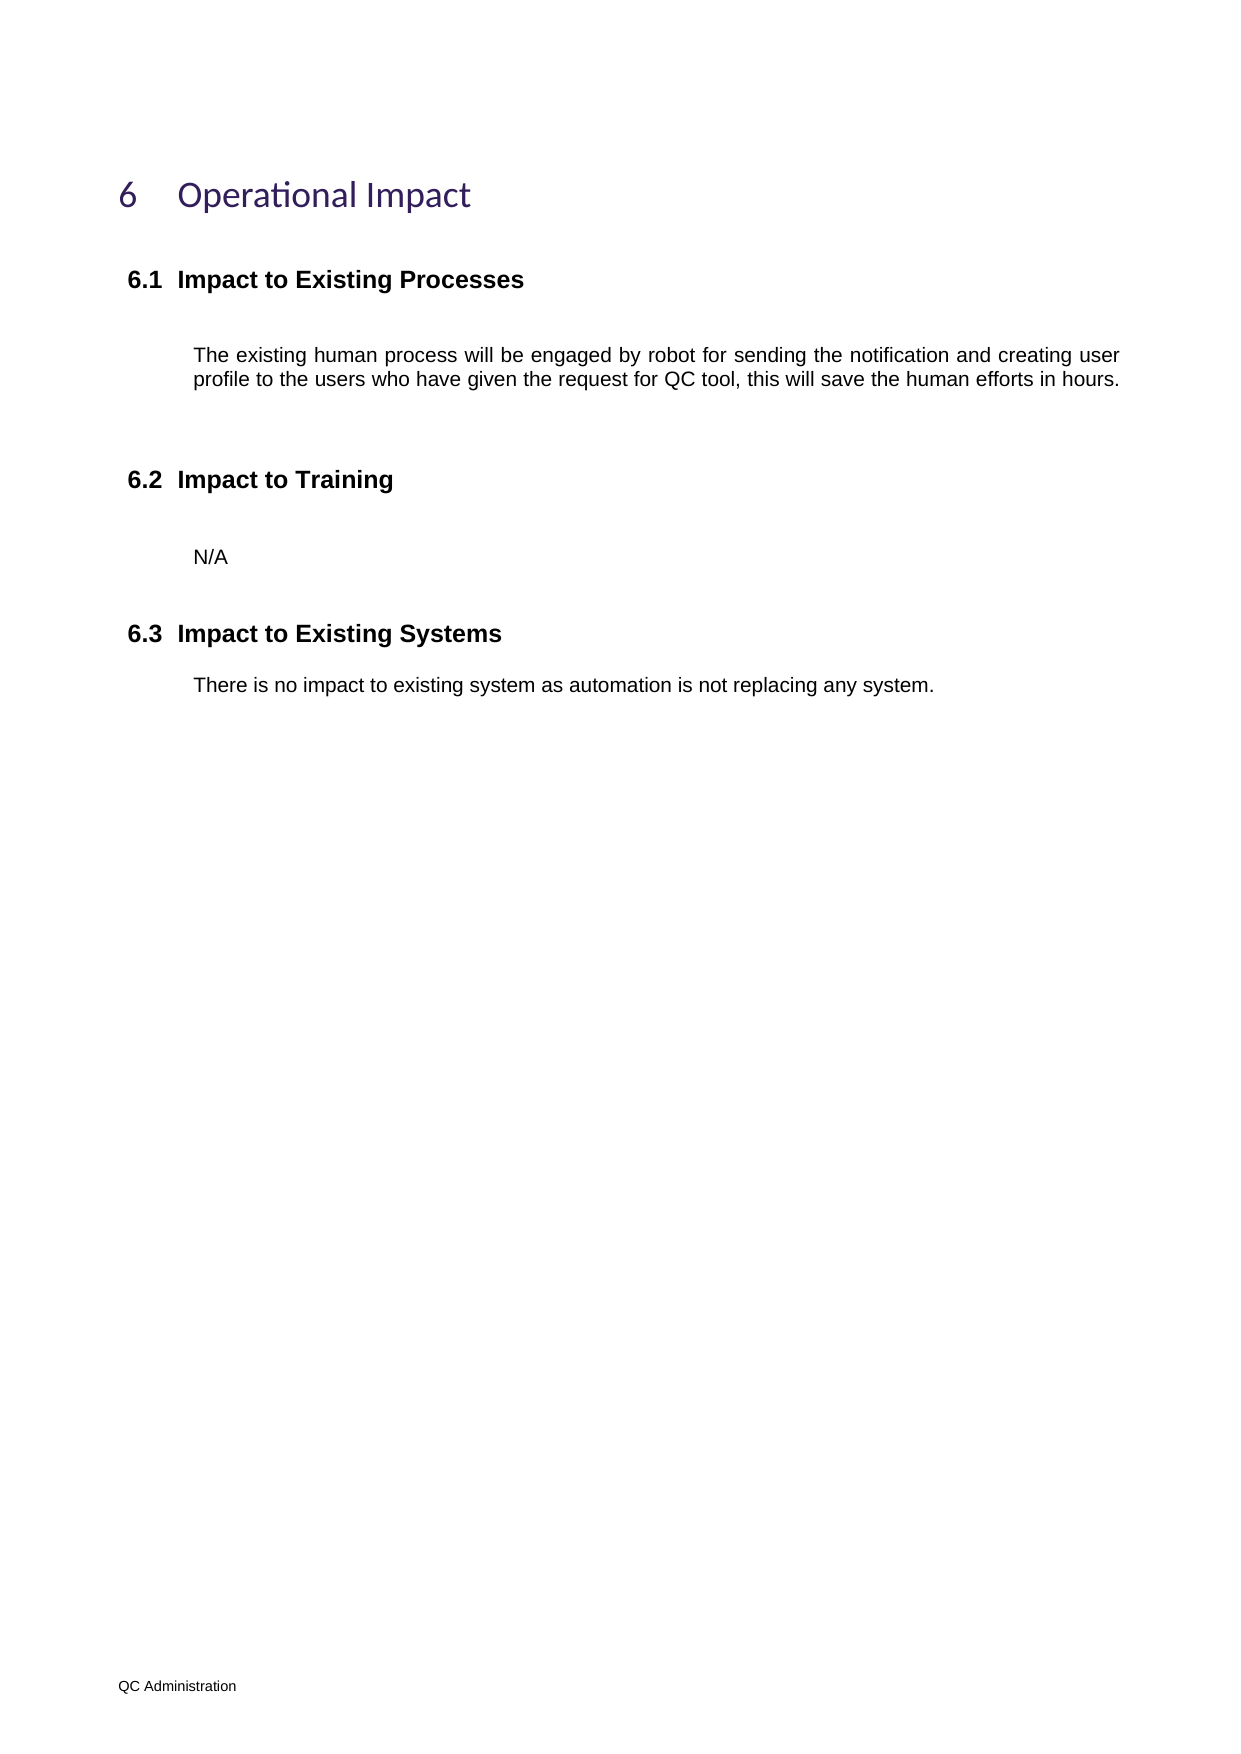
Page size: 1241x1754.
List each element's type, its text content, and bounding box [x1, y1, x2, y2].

text The existing human process will be engaged by robot for sending the notification and creating user profile to the users who have given the request for QC tool, this will save the human efforts in hours. [193, 343, 1122, 415]
subtitle Impact to Training [127, 465, 1009, 494]
text There is no impact to existing system as automation is not replacing any system. [193, 673, 1122, 697]
subtitle Operational Impact [118, 177, 1122, 215]
subtitle Impact to Existing Systems [127, 619, 1009, 648]
subtitle Impact to Existing Processes [127, 265, 1009, 294]
text N/A [118, 545, 1122, 569]
